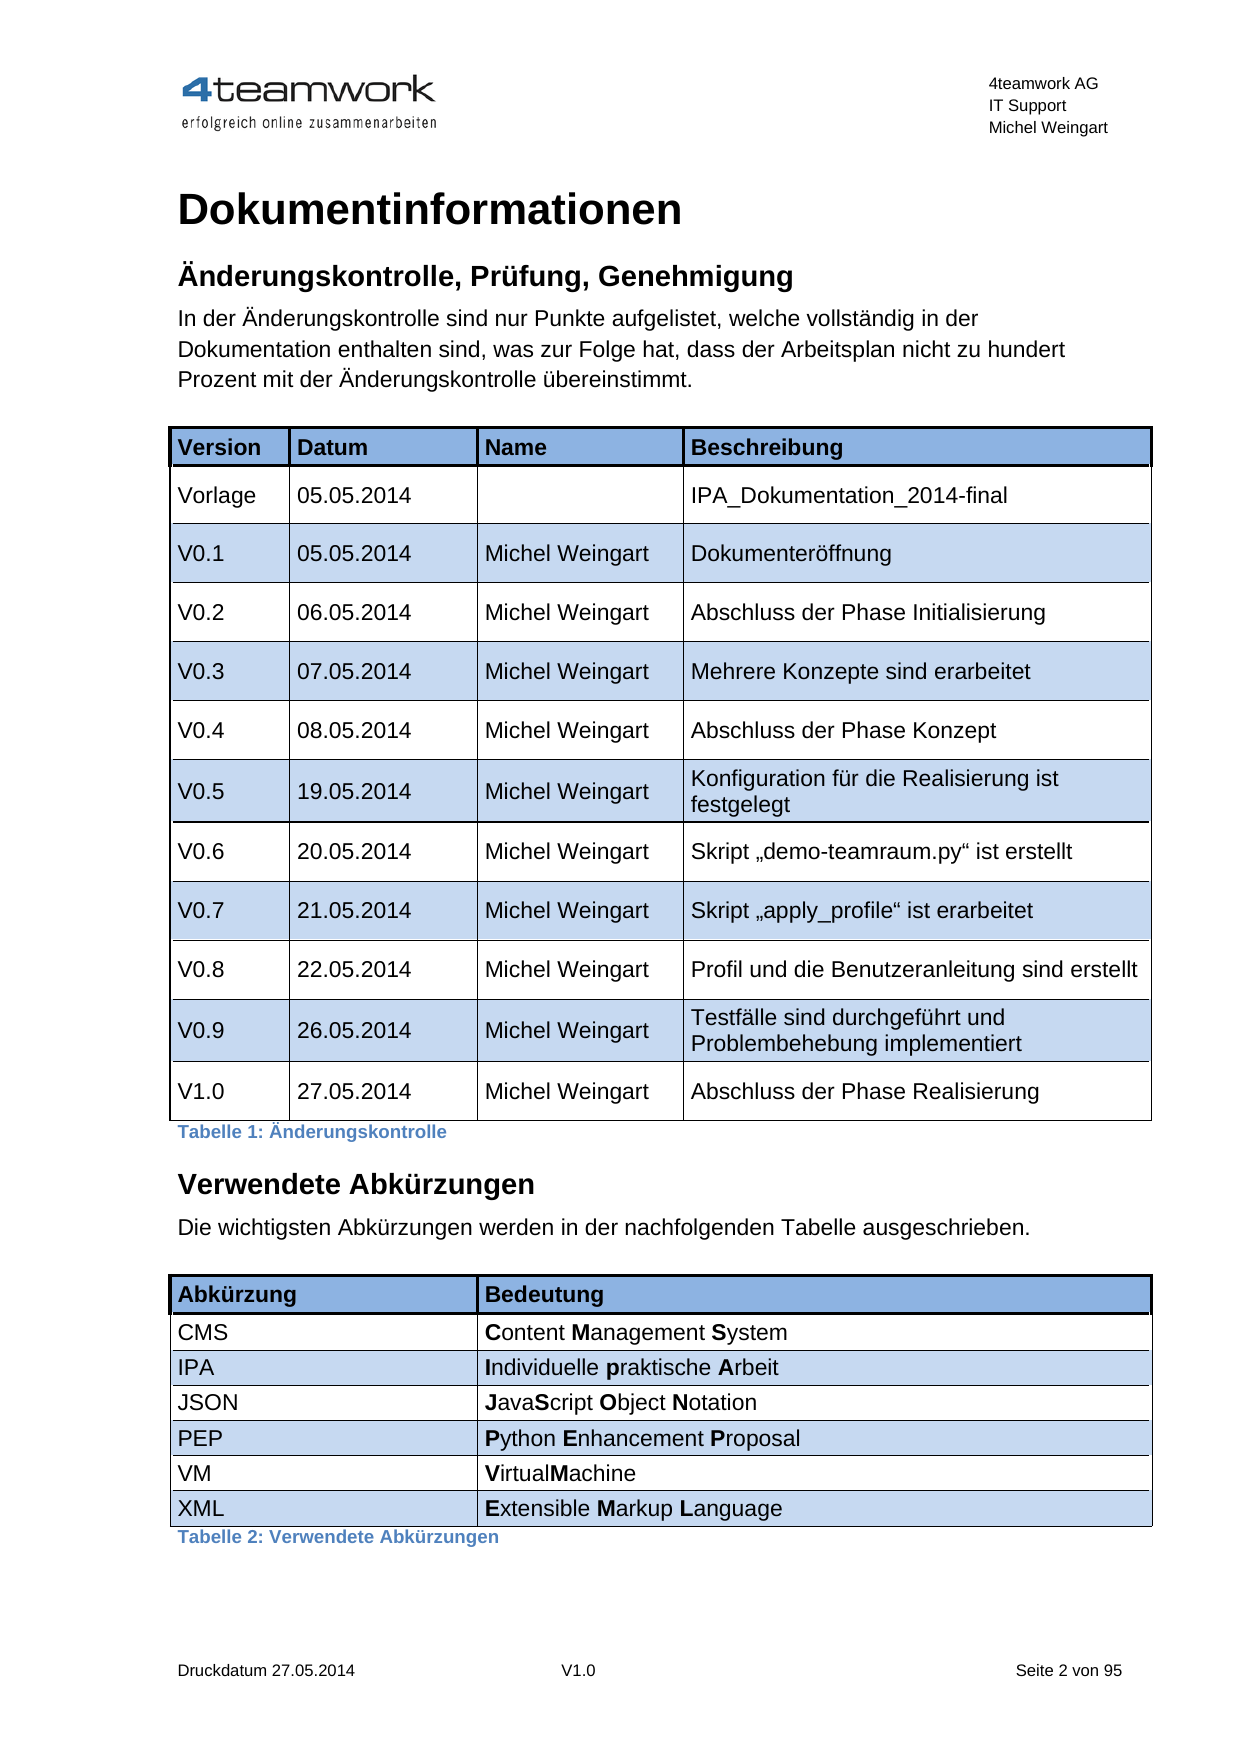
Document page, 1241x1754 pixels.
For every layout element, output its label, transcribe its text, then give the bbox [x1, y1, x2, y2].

table_cell 07.05.2014 [290, 642, 477, 700]
table_cell V0.7 [171, 881, 289, 939]
table_cell Michel Weingart [478, 1000, 683, 1061]
text Verwendete Abkürzungen [177, 1167, 1122, 1201]
table_header Beschreibung [685, 429, 1150, 464]
table_cell 05.05.2014 [290, 524, 477, 582]
table_cell 27.05.2014 [290, 1062, 477, 1120]
table_cell 08.05.2014 [290, 701, 477, 759]
table_cell JavaScript Object Notation [478, 1385, 1152, 1420]
table_cell Abschluss der Phase Konzept [684, 700, 1151, 759]
table_cell Michel Weingart [478, 941, 683, 999]
text Änderungskontrolle, Prüfung, Genehmigung [177, 259, 1122, 293]
table_cell Content Management System [478, 1312, 1152, 1349]
text In der Änderungskontrolle sind nur Punkte aufgelistet, welche vollständig in der Dokumentation enthalten sind, was zur Folge hat, dass der Arbeitsplan nicht zu hundert Prozent mit der Änderungskontrolle übereinstimmt. [177, 305, 1122, 392]
table_cell V0.6 [171, 821, 289, 881]
table_cell V0.5 [171, 759, 289, 821]
table_cell Skript „apply_profile“ ist erarbeitet [684, 881, 1151, 939]
table_cell VirtualMachine [478, 1455, 1152, 1490]
text Die wichtigsten Abkürzungen werden in der nachfolgenden Tabelle ausgeschrieben. [177, 1213, 1122, 1240]
picture [177, 69, 440, 134]
table_cell XML [171, 1490, 477, 1526]
table_cell CMS [171, 1313, 477, 1349]
table_cell Mehrere Konzepte sind erarbeitet [684, 641, 1151, 700]
table_cell V0.8 [171, 940, 289, 999]
table_cell V0.9 [171, 999, 289, 1061]
table_cell Michel Weingart [478, 823, 683, 881]
table_cell Konfiguration für die Realisierung ist festgelegt [684, 759, 1151, 821]
table_cell 20.05.2014 [290, 823, 477, 881]
table_cell PEP [171, 1420, 477, 1455]
table_cell V0.4 [171, 700, 289, 759]
table_cell Michel Weingart [478, 760, 683, 821]
table_cell JSON [171, 1385, 477, 1420]
table_cell Michel Weingart [478, 583, 683, 641]
table_header Bedeutung [479, 1277, 1150, 1312]
table_cell Michel Weingart [478, 642, 683, 700]
title Dokumentinformationen [177, 184, 1122, 234]
table_cell Individuelle praktische Arbeit [478, 1350, 1152, 1385]
table_cell Michel Weingart [478, 1062, 683, 1120]
table_cell Vorlage [171, 465, 289, 523]
table_cell Testfälle sind durchgeführt und Problembehebung implementiert [684, 999, 1151, 1061]
table_cell Michel Weingart [478, 701, 683, 759]
table_cell VM [171, 1455, 477, 1490]
table_cell V0.1 [171, 523, 289, 582]
table_cell Michel Weingart [478, 882, 683, 939]
table_cell V1.0 [171, 1061, 289, 1120]
table_cell V0.3 [171, 641, 289, 700]
table_cell 05.05.2014 [290, 467, 477, 523]
table_cell Abschluss der Phase Realisierung [684, 1061, 1151, 1120]
table_cell Python Enhancement Proposal [478, 1420, 1152, 1455]
table_header Version [172, 429, 288, 464]
table_cell 22.05.2014 [290, 941, 477, 999]
table_cell Skript „demo-teamraum.py“ ist erstellt [684, 821, 1151, 881]
table_header Abkürzung [172, 1277, 476, 1312]
table_cell 19.05.2014 [290, 760, 477, 821]
table_cell 21.05.2014 [290, 882, 477, 939]
table_cell Abschluss der Phase Initialisierung [684, 582, 1151, 641]
table_cell IPA_Dokumentation_2014-final [684, 464, 1151, 523]
table_cell 06.05.2014 [290, 583, 477, 641]
table_cell IPA [171, 1350, 477, 1385]
table_cell Extensible Markup Language [478, 1490, 1152, 1526]
table_cell 26.05.2014 [290, 1000, 477, 1061]
table_header Name [479, 429, 682, 464]
table_cell Michel Weingart [478, 524, 683, 582]
table_cell Profil und die Benutzeranleitung sind erstellt [684, 940, 1151, 999]
table_header Datum [291, 429, 476, 464]
table_cell V0.2 [171, 582, 289, 641]
table_cell Dokumenteröffnung [684, 523, 1151, 582]
table_cell [478, 467, 683, 523]
